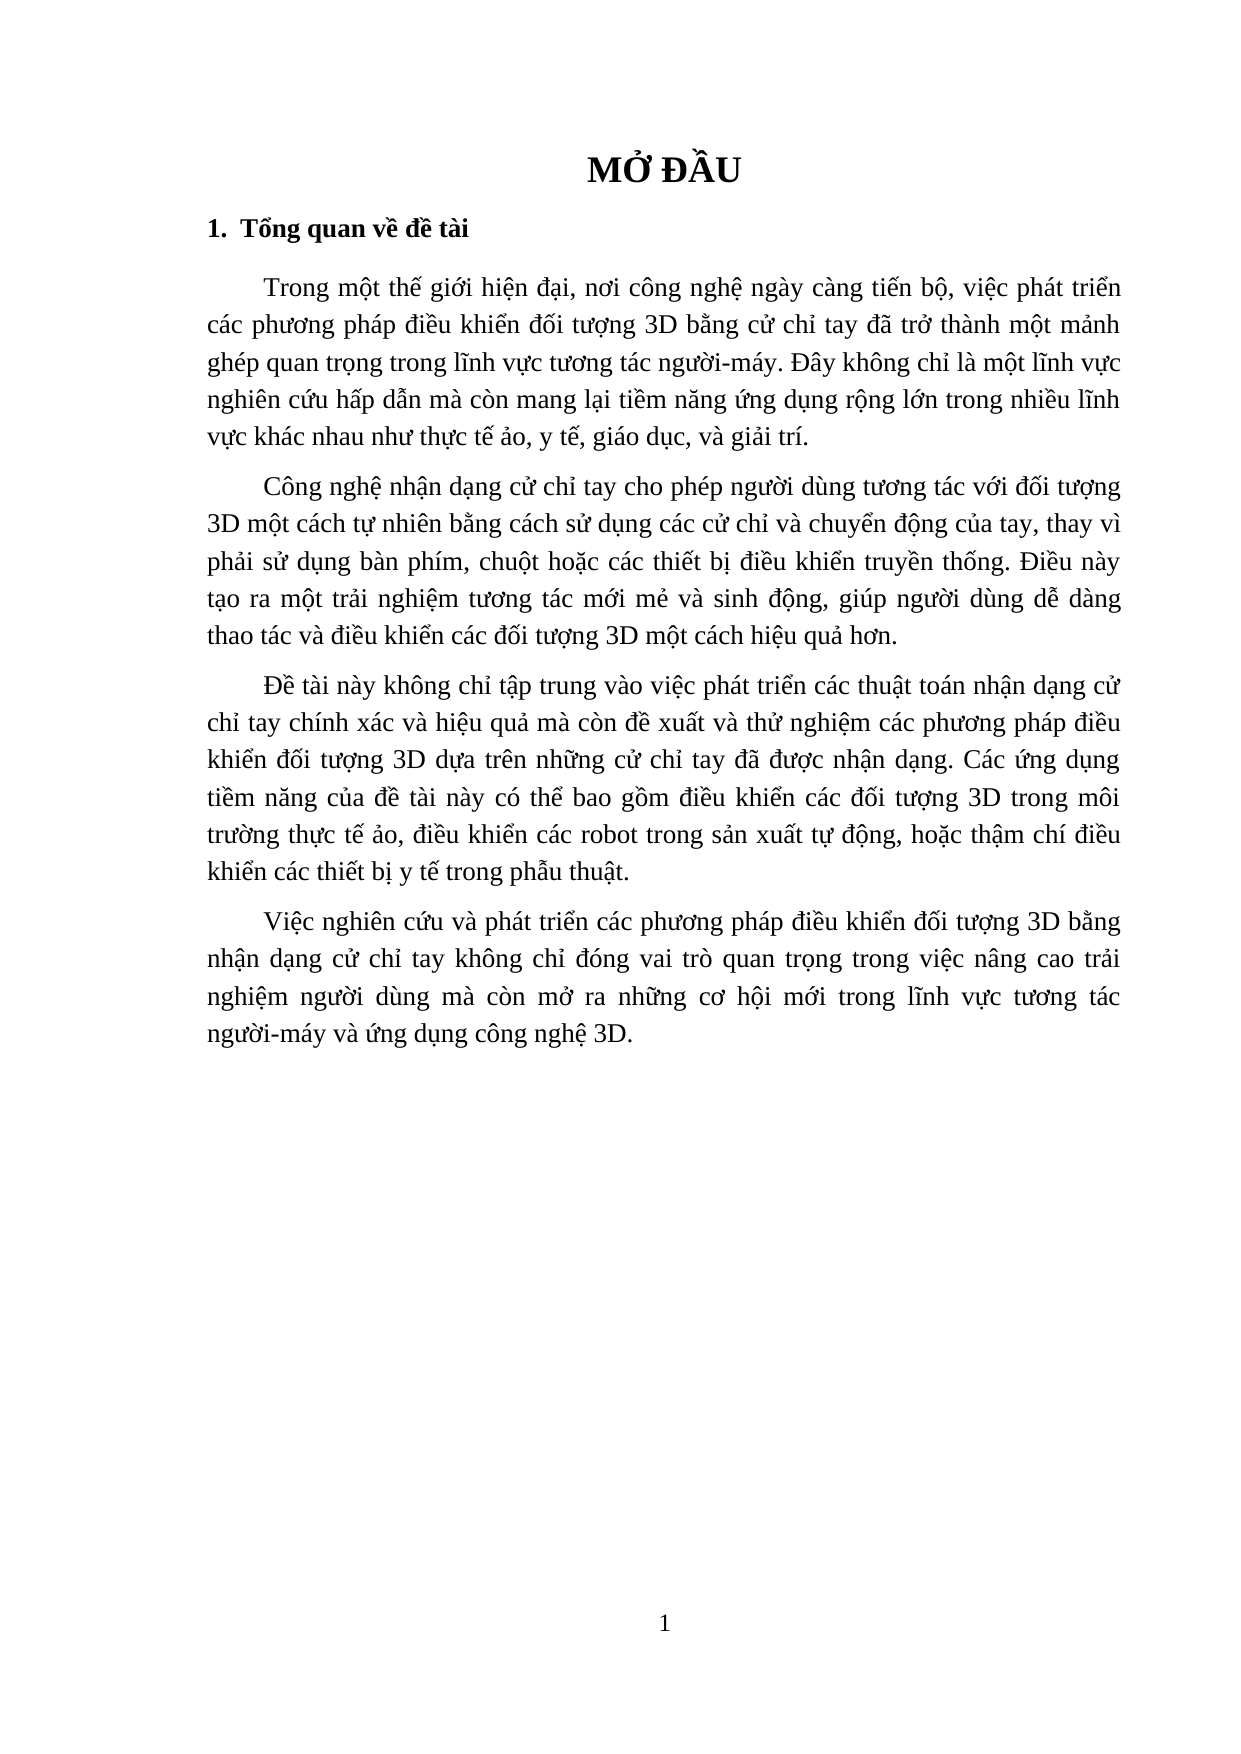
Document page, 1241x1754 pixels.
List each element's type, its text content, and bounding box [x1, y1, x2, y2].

text Việc nghiên cứu và phát triển các phương pháp điều khiển đối tượng 3D bằng nhận dạng cử chỉ tay không chỉ đóng vai trò quan trọng trong việc nâng cao trải nghiệm người dùng mà còn mở ra những cơ hội mới trong lĩnh vực tương tác người-máy và ứng dụng công nghệ 3D. [207, 905, 1122, 1048]
text Công nghệ nhận dạng cử chỉ tay cho phép người dùng tương tác với đối tượng 3D một cách tự nhiên bằng cách sử dụng các cử chỉ và chuyển động của tay, thay vì phải sử dụng bàn phím, chuột hoặc các thiết bị điều khiển truyền thống. Điều này tạo ra một trải nghiệm tương tác mới mẻ và sinh động, giúp người dùng dễ dàng thao tác và điều khiển các đối tượng 3D một cách hiệu quả hơn. [207, 470, 1122, 650]
text 1. Tổng quan về đề tài [207, 212, 1122, 243]
text MỞ ĐẦU [207, 148, 1122, 191]
text Trong một thế giới hiện đại, nơi công nghệ ngày càng tiến bộ, việc phát triển các phương pháp điều khiển đối tượng 3D bằng cử chỉ tay đã trở thành một mảnh ghép quan trọng trong lĩnh vực tương tác người-máy. Đây không chỉ là một lĩnh vực nghiên cứu hấp dẫn mà còn mang lại tiềm năng ứng dụng rộng lớn trong nhiều lĩnh vực khác nhau như thực tế ảo, y tế, giáo dục, và giải trí. [207, 271, 1122, 451]
text Đề tài này không chỉ tập trung vào việc phát triển các thuật toán nhận dạng cử chỉ tay chính xác và hiệu quả mà còn đề xuất và thử nghiệm các phương pháp điều khiển đối tượng 3D dựa trên những cử chỉ tay đã được nhận dạng. Các ứng dụng tiềm năng của đề tài này có thể bao gồm điều khiển các đối tượng 3D trong môi trường thực tế ảo, điều khiển các robot trong sản xuất tự động, hoặc thậm chí điều khiển các thiết bị y tế trong phẫu thuật. [207, 669, 1122, 887]
